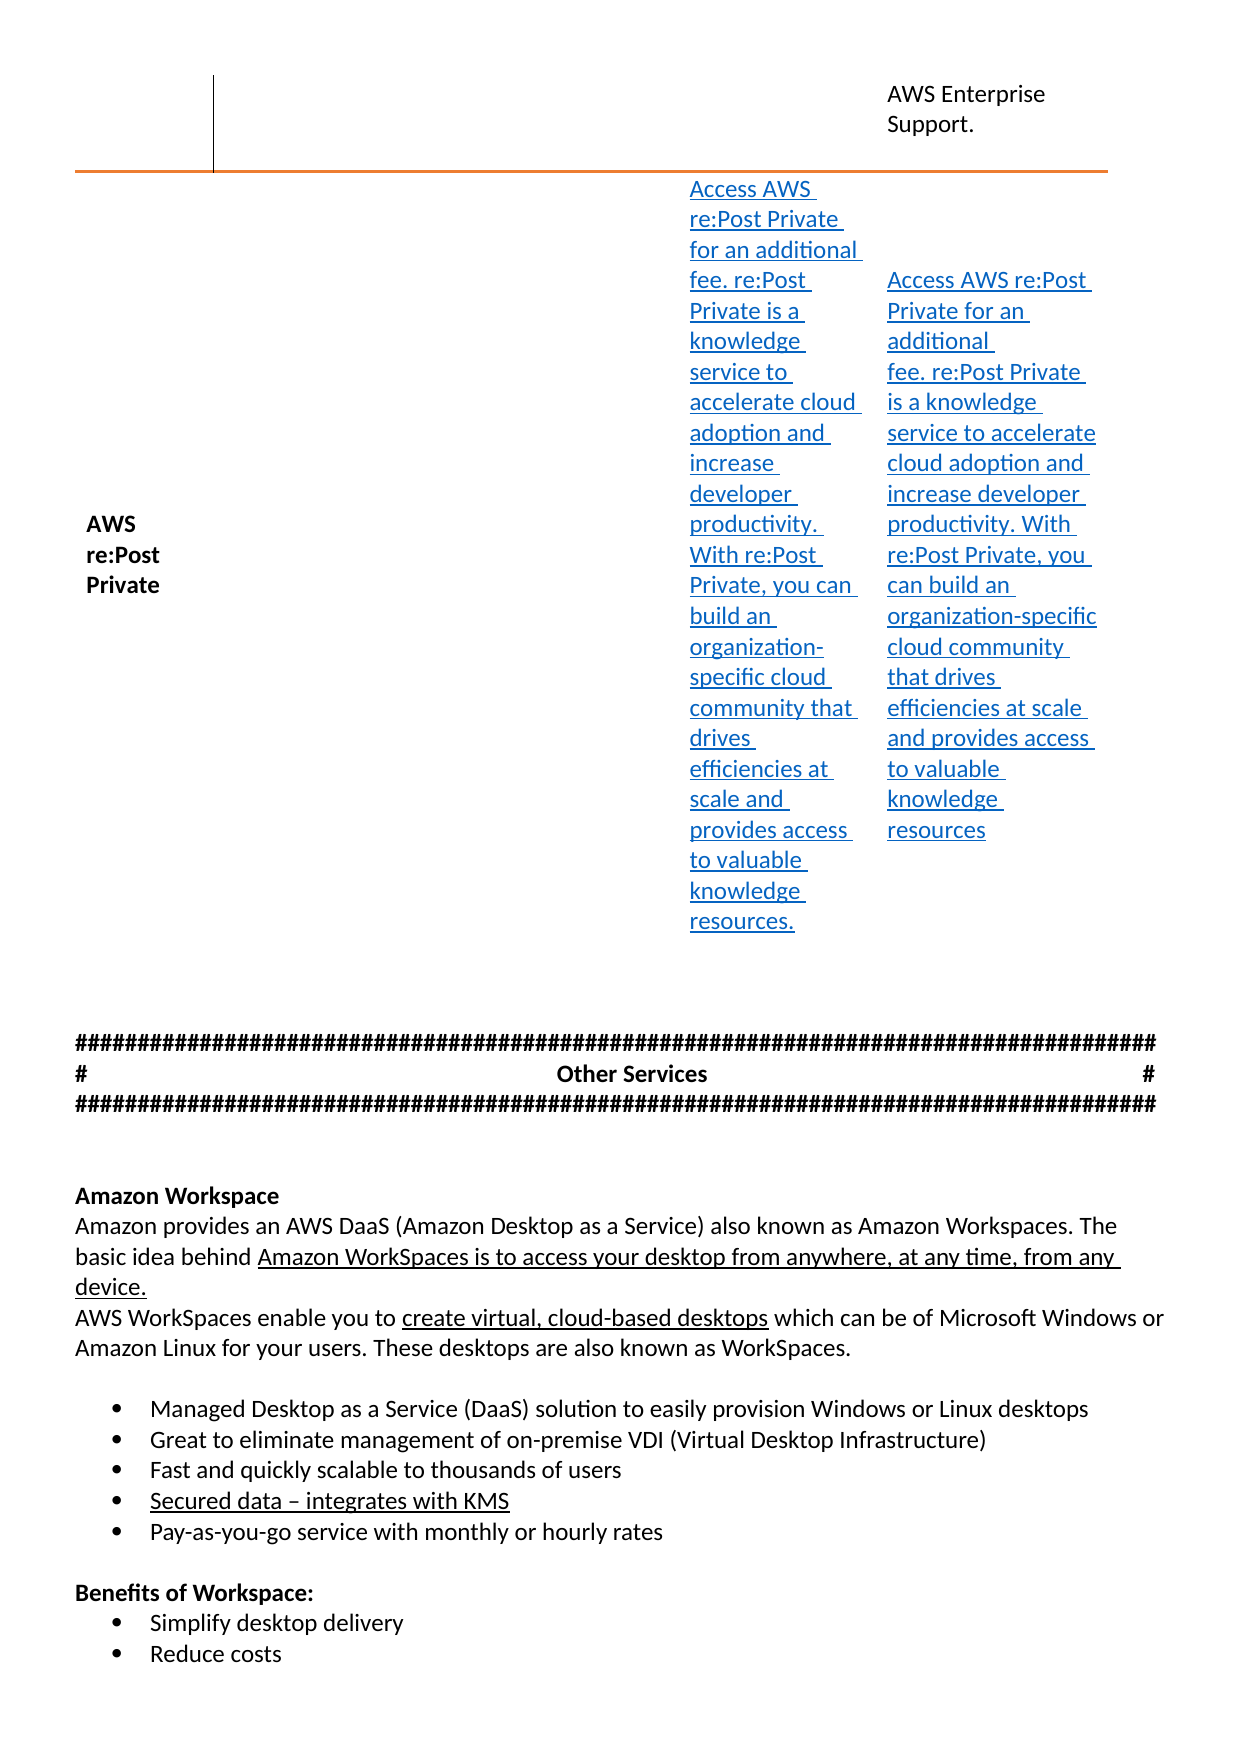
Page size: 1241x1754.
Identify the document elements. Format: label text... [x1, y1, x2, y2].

text AWS WorkSpaces enable you to create virtual, cloud-based desktops which can be of Microsoft Windows or Amazon Linux for your users. These desktops are also known as WorkSpaces. [75, 1302, 1165, 1363]
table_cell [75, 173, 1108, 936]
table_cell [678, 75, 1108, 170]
list Simplify desktop delivery [112, 1607, 1165, 1638]
list Reduce costs [112, 1638, 1165, 1668]
list Great to eliminate management of on-premise VDI (Virtual Desktop Infrastructure) [112, 1424, 1165, 1455]
text Benefits of Workspace: [75, 1577, 1165, 1607]
text ####################################################################################### [75, 1027, 1165, 1058]
text Amazon provides an AWS DaaS (Amazon Desktop as a Service) also known as Amazon Workspaces. The basic idea behind Amazon WorkSpaces is to access your desktop from anywhere, at any time, from any device. [75, 1211, 1165, 1302]
list Secured data – integrates with KMS [112, 1485, 1165, 1516]
text Amazon Workspace [75, 1180, 1165, 1211]
text # Other Services # [75, 1058, 1165, 1088]
list Fast and quickly scalable to thousands of users [112, 1455, 1165, 1485]
list Managed Desktop as a Service (DaaS) solution to easily provision Windows or Linux desktops [112, 1394, 1165, 1424]
list Pay-as-you-go service with monthly or hourly rates [112, 1516, 1165, 1546]
text ####################################################################################### [75, 1088, 1165, 1119]
